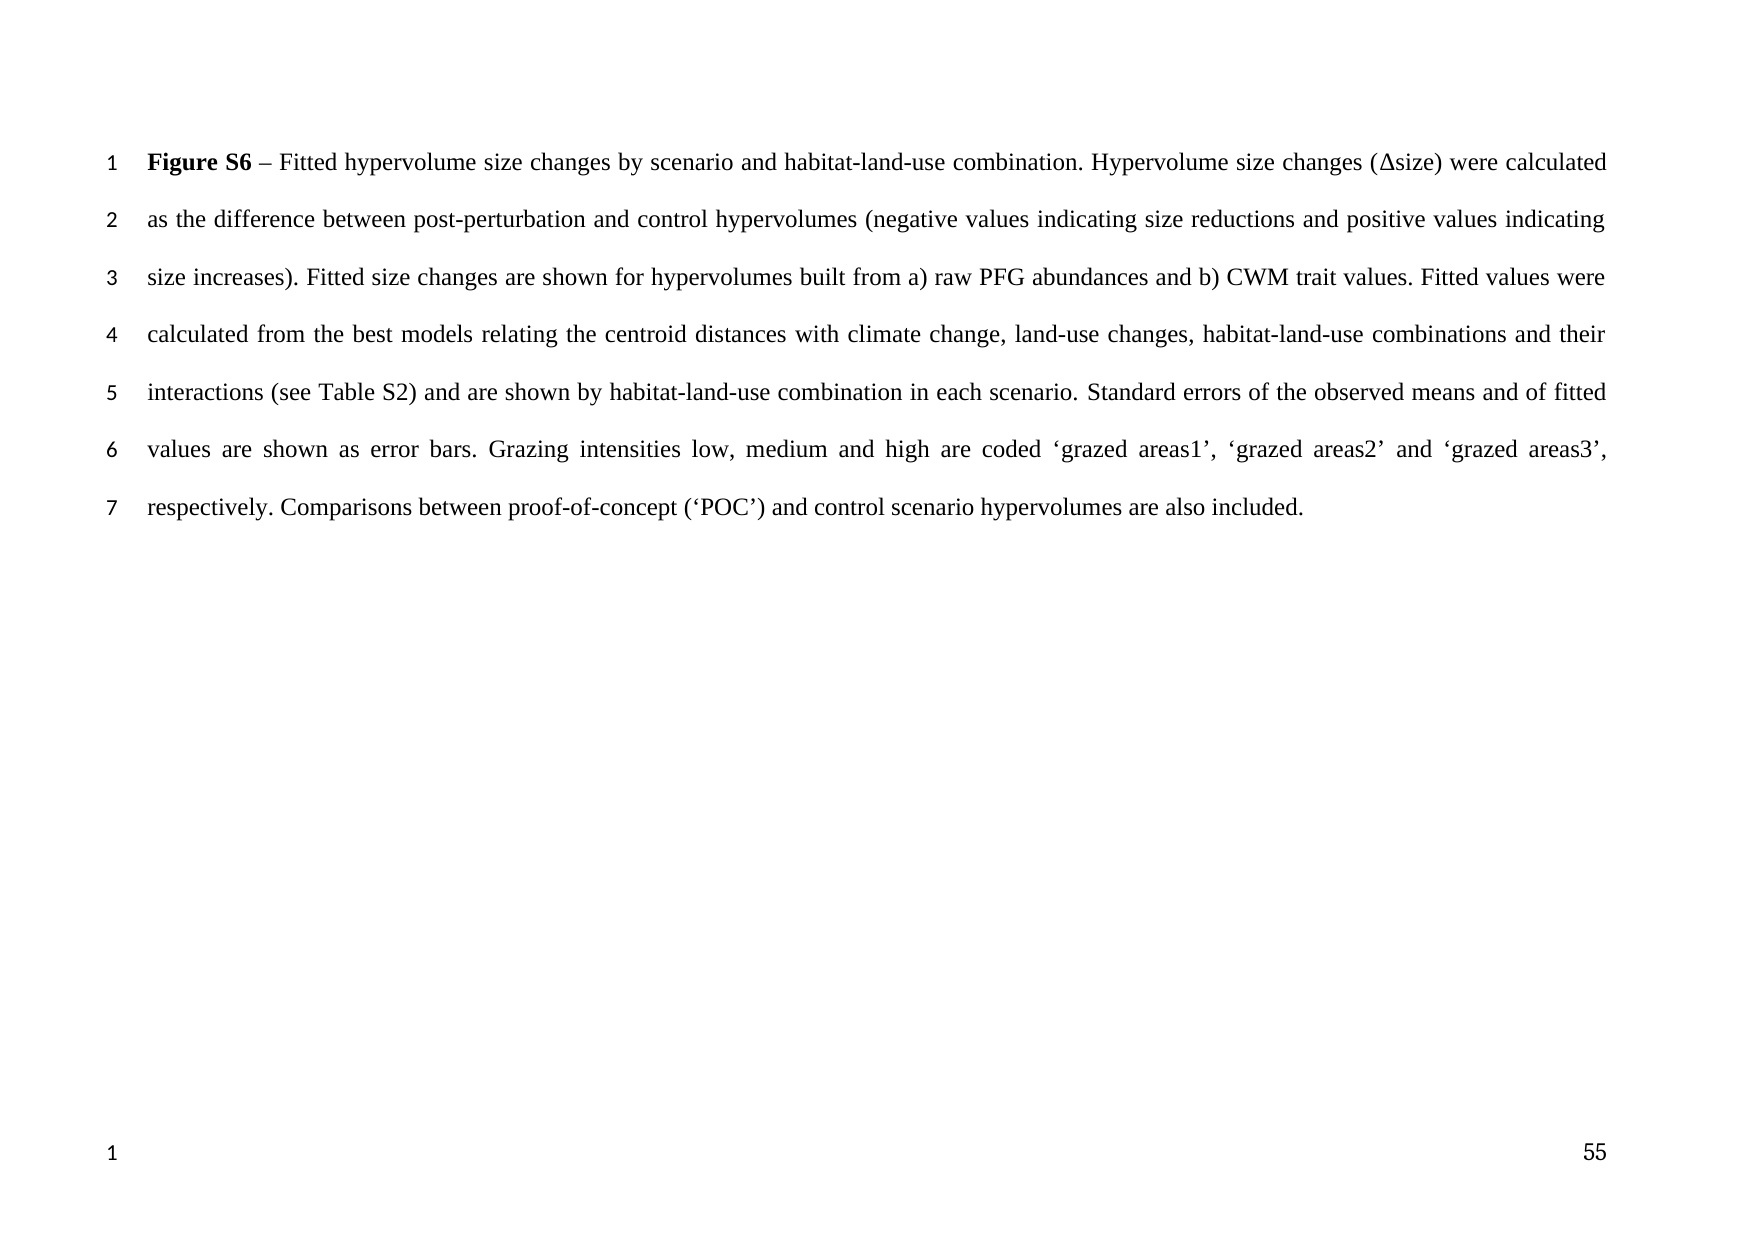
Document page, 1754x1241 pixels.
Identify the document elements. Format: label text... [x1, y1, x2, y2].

text Figure S6 – Fitted hypervolume size changes by scenario and habitat-land-use combination. Hypervolume size changes (Δsize) were calculated as the difference between post-perturbation and control hypervolumes (negative values indicating size reductions and positive values indicating size increases). Fitted size changes are shown for hypervolumes built from a) raw PFG abundances and b) CWM trait values. Fitted values were calculated from the best models relating the centroid distances with climate change, land-use changes, habitat-land-use combinations and their interactions (see Table S2) and are shown by habitat-land-use combination in each scenario. Standard errors of the observed means and of fitted values are shown as error bars. Grazing intensities low, medium and high are coded ‘grazed areas1’, ‘grazed areas2’ and ‘grazed areas3’, respectively. Comparisons between proof-of-concept (‘POC’) and control scenario hypervolumes are also included. [147, 147, 1607, 521]
